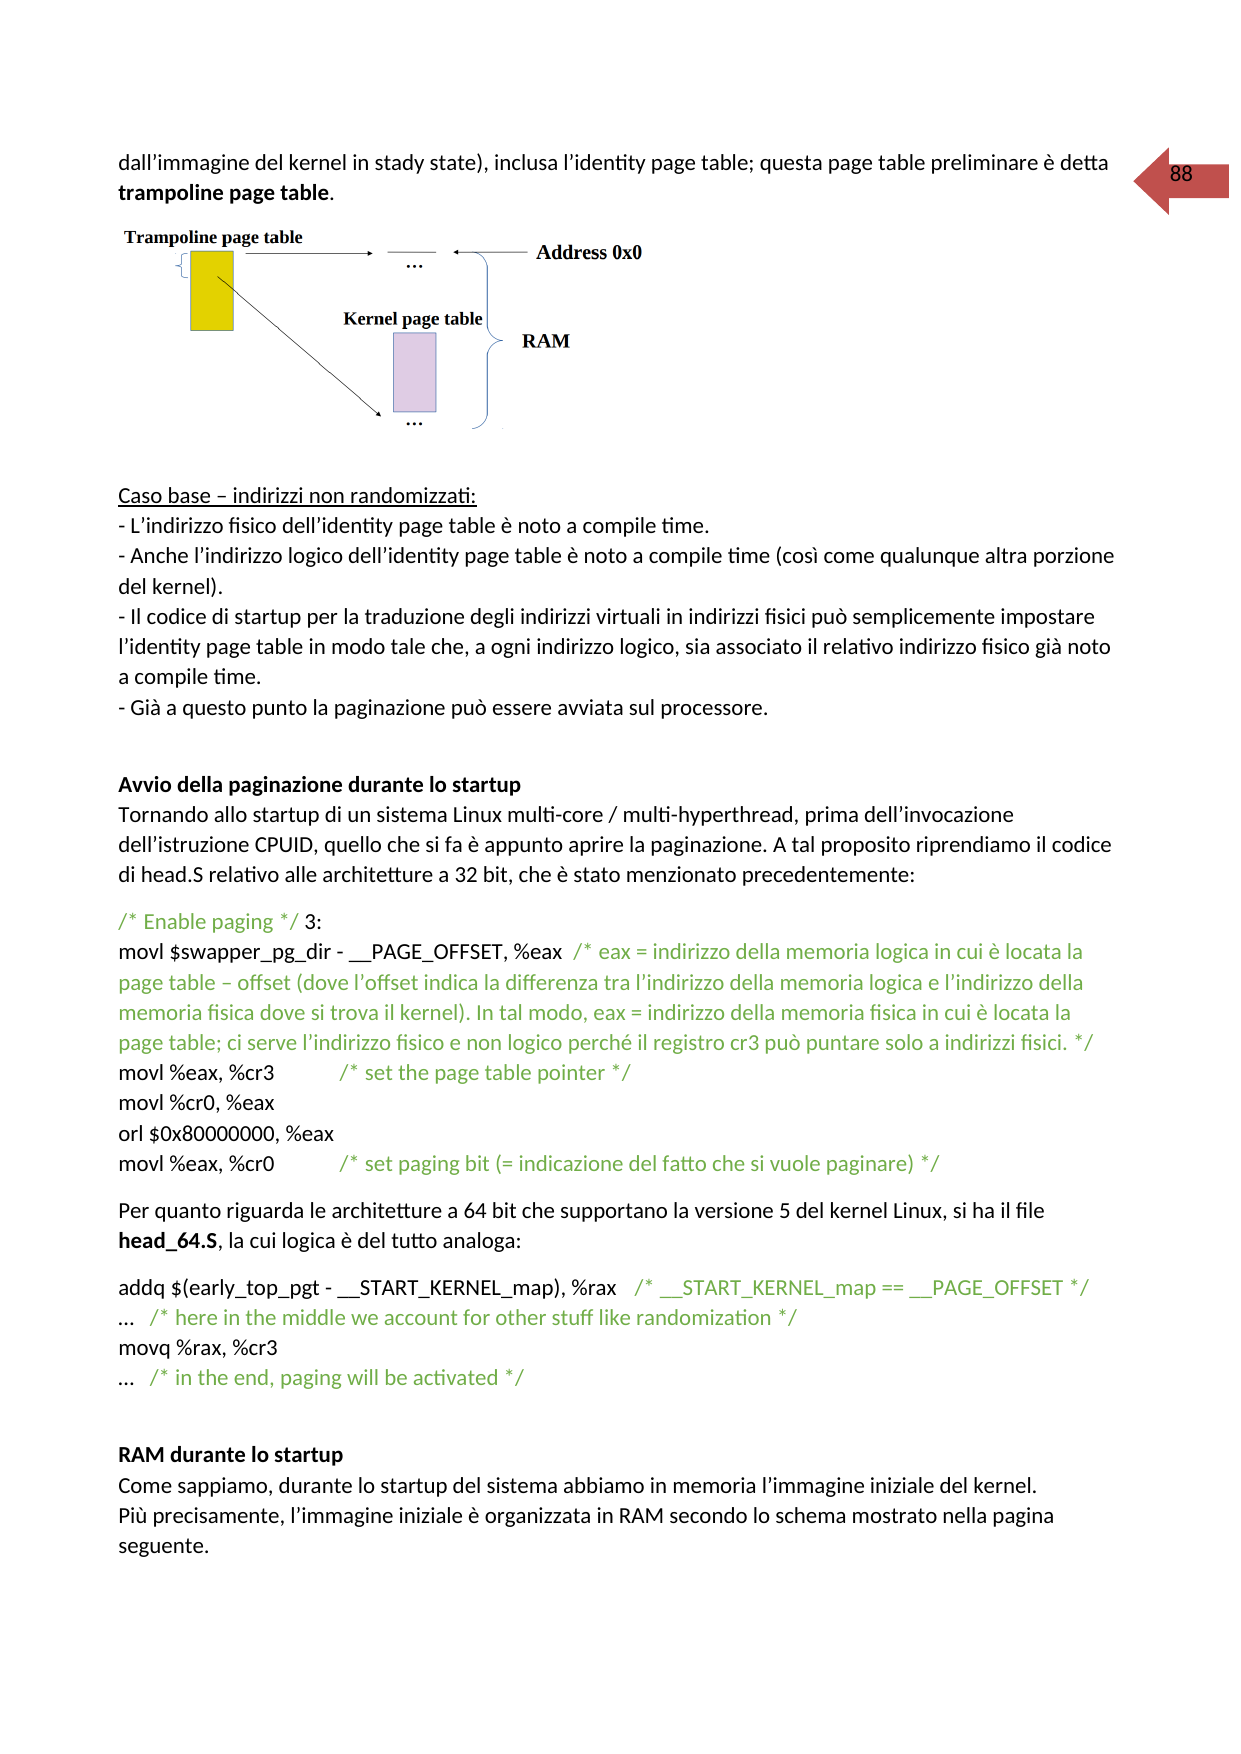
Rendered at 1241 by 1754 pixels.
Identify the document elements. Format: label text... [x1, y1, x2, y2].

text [118, 148, 1122, 206]
text Caso base – indirizzi non randomizzati: - L’indirizzo fisico dell’identity page table è noto a compile time. - Anche l’indirizzo logico dell’identity page table è noto a compile time (così come qualunque altra porzione del kernel). - Il codice di startup per la traduzione degli indirizzi virtuali in indirizzi fisici può semplicemente impostare l’identity page table in modo tale che, a ogni indirizzo logico, sia associato il relativo indirizzo fisico già noto a compile time. - Già a questo punto la paginazione può essere avviata sul processore. [118, 451, 1122, 721]
text Per quanto riguarda le architetture a 64 bit che supportano la versione 5 del kernel Linux, si ha il file head_64.S, la cui logica è del tutto analoga: [118, 1196, 1122, 1254]
text /* Enable paging */ 3: movl $swapper_pg_dir - __PAGE_OFFSET, %eax /* eax = indirizzo della memoria logica in cui è locata la page table – offset (dove l’offset indica la differenza tra l’indirizzo della memoria logica e l’indirizzo della memoria fisica dove si trova il kernel). In tal modo, eax = indirizzo della memoria fisica in cui è locata la page table; ci serve l’indirizzo fisico e non logico perché il registro cr3 può puntare solo a indirizzi fisici. */ movl %eax, %cr3 /* set the page table pointer */ movl %cr0, %eax orl $0x80000000, %eax movl %eax, %cr0 /* set paging bit (= indicazione del fatto che si vuole paginare) */ [118, 907, 1122, 1177]
text RAM durante lo startup Come sappiamo, durante lo startup del sistema abbiamo in memoria l’immagine iniziale del kernel. Più precisamente, l’immagine iniziale è organizzata in RAM secondo lo schema mostrato nella pagina seguente. [118, 1410, 1122, 1559]
picture [118, 224, 646, 433]
text Avvio della paginazione durante lo startup Tornando allo startup di un sistema Linux multi-core / multi-hyperthread, prima dell’invocazione dell’istruzione CPUID, quello che si fa è appunto aprire la paginazione. A tal proposito riprendiamo il codice di head.S relativo alle architetture a 32 bit, che è stato menzionato precedentemente: [118, 739, 1122, 888]
text addq $(early_top_pgt - __START_KERNEL_map), %rax /* __START_KERNEL_map == __PAGE_OFFSET */ … /* here in the middle we account for other stuff like randomization */ movq %rax, %cr3 … /* in the end, paging will be activated */ [118, 1273, 1122, 1392]
